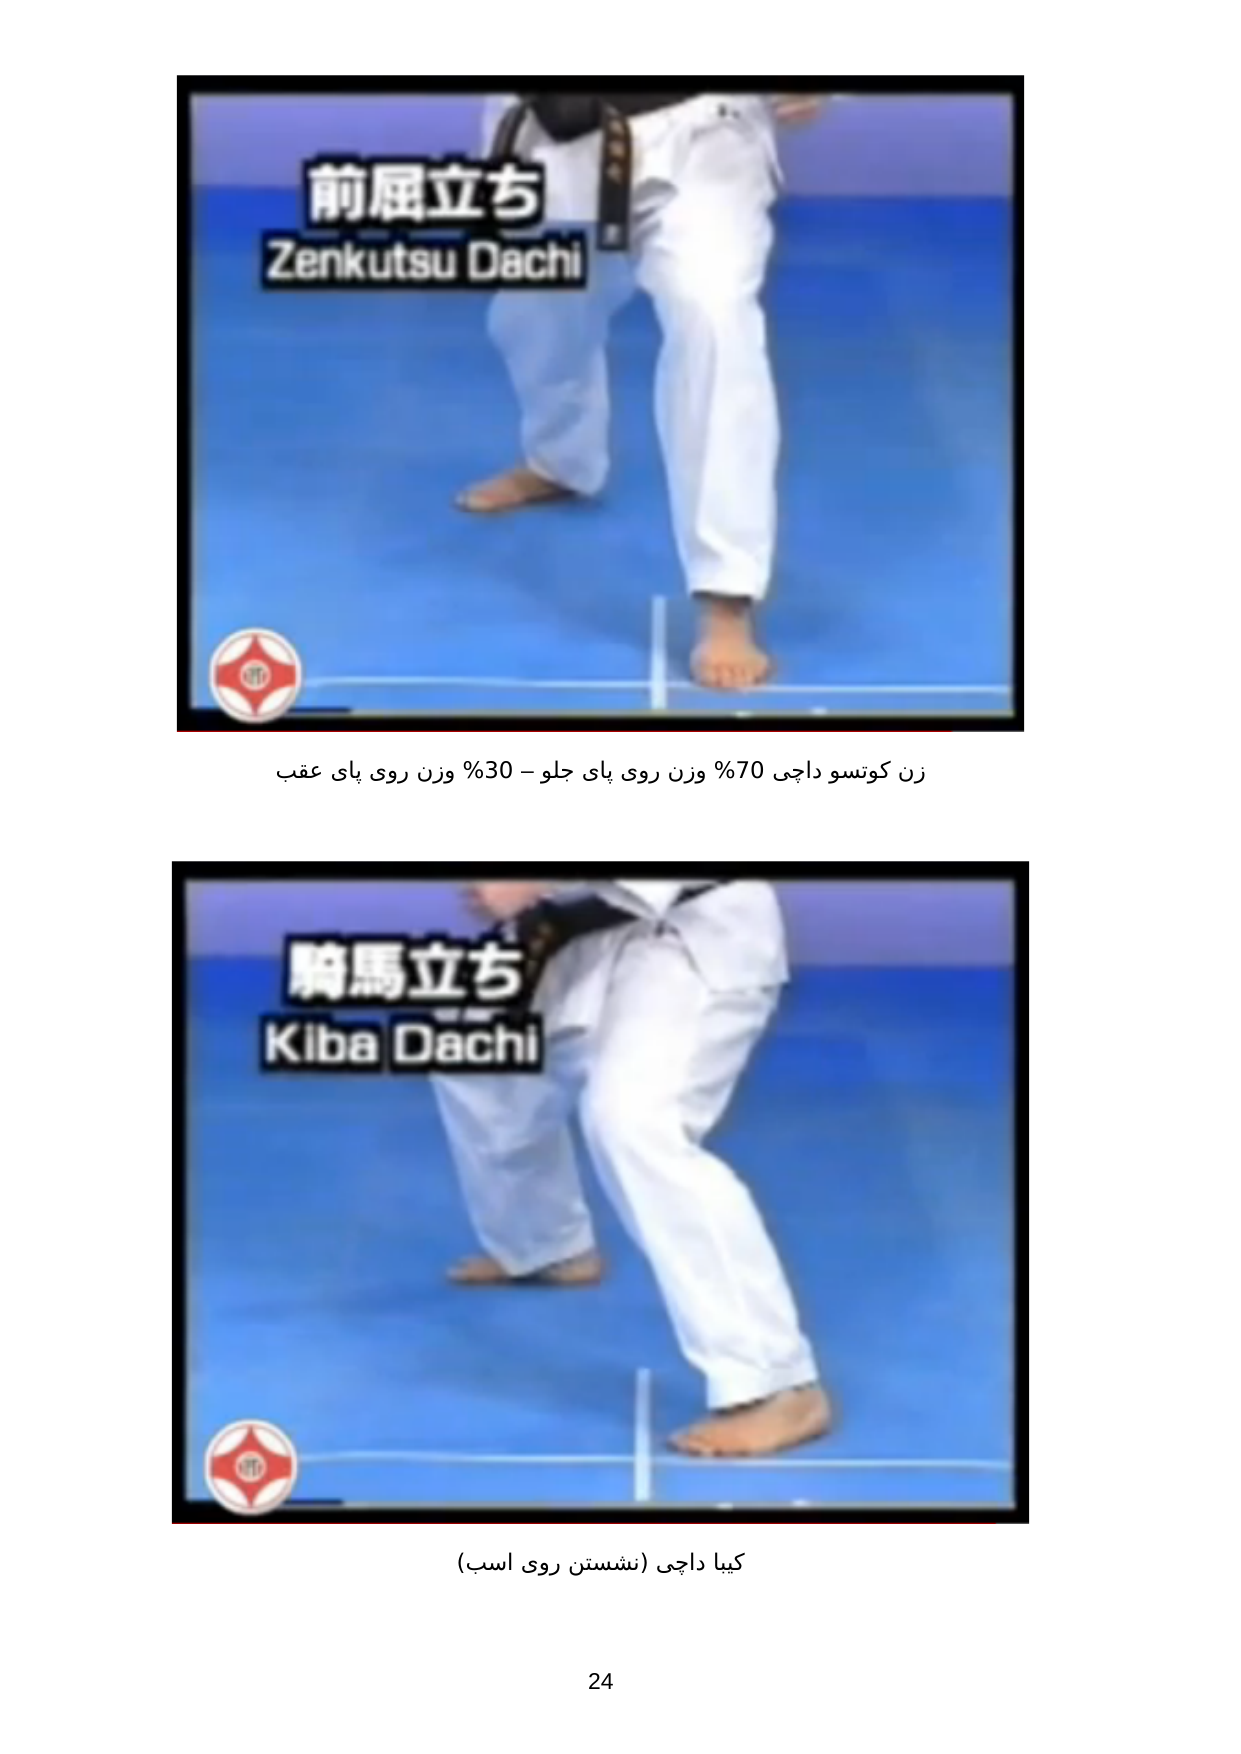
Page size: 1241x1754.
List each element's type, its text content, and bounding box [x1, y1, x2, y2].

picture [176, 75, 1025, 732]
picture [171, 861, 1030, 1524]
text زن کوتسو داچی 70% وزن روی پای جلو – 30% وزن روی پای عقب [66, 757, 1135, 783]
text کیبا داچی (نشستن روی اسب) [66, 1549, 1135, 1575]
